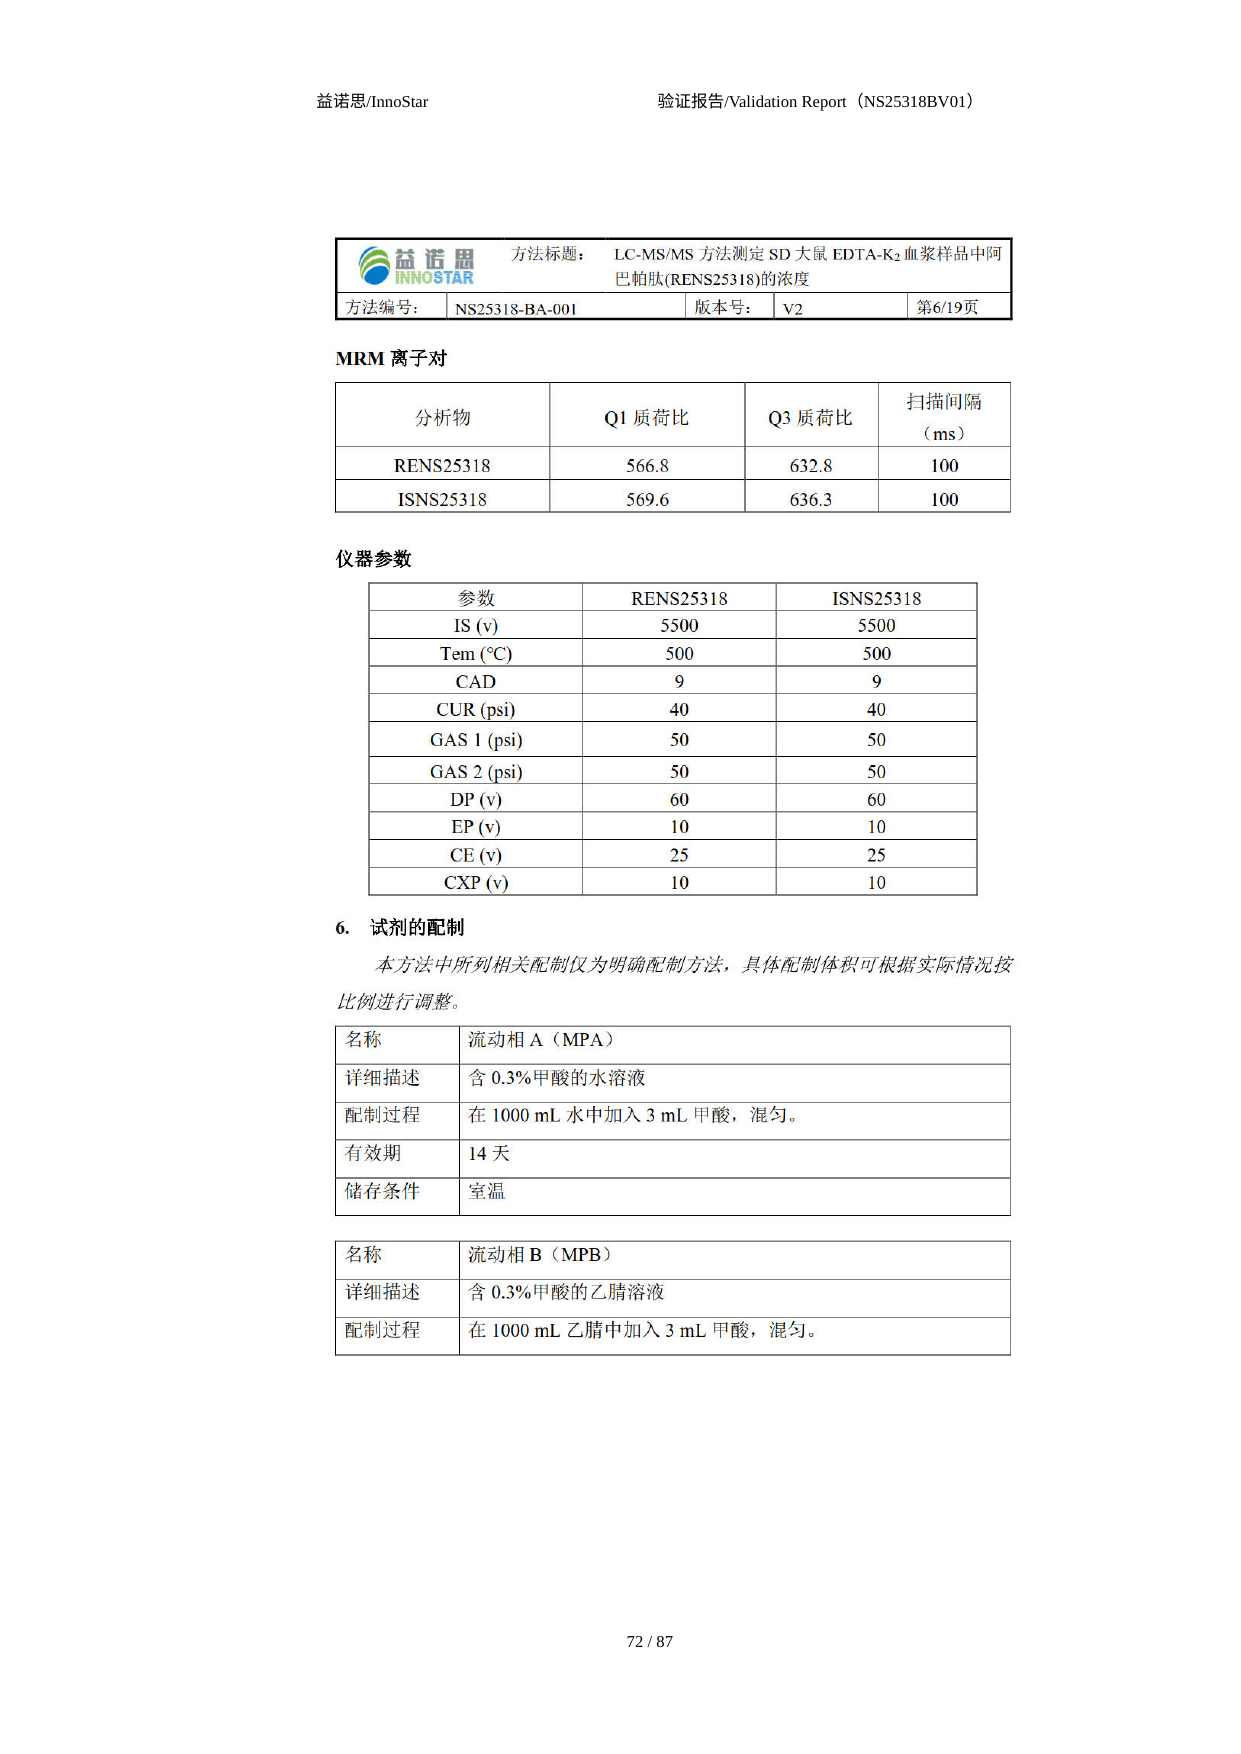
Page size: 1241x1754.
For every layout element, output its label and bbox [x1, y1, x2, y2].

picture [177, 147, 1123, 1485]
